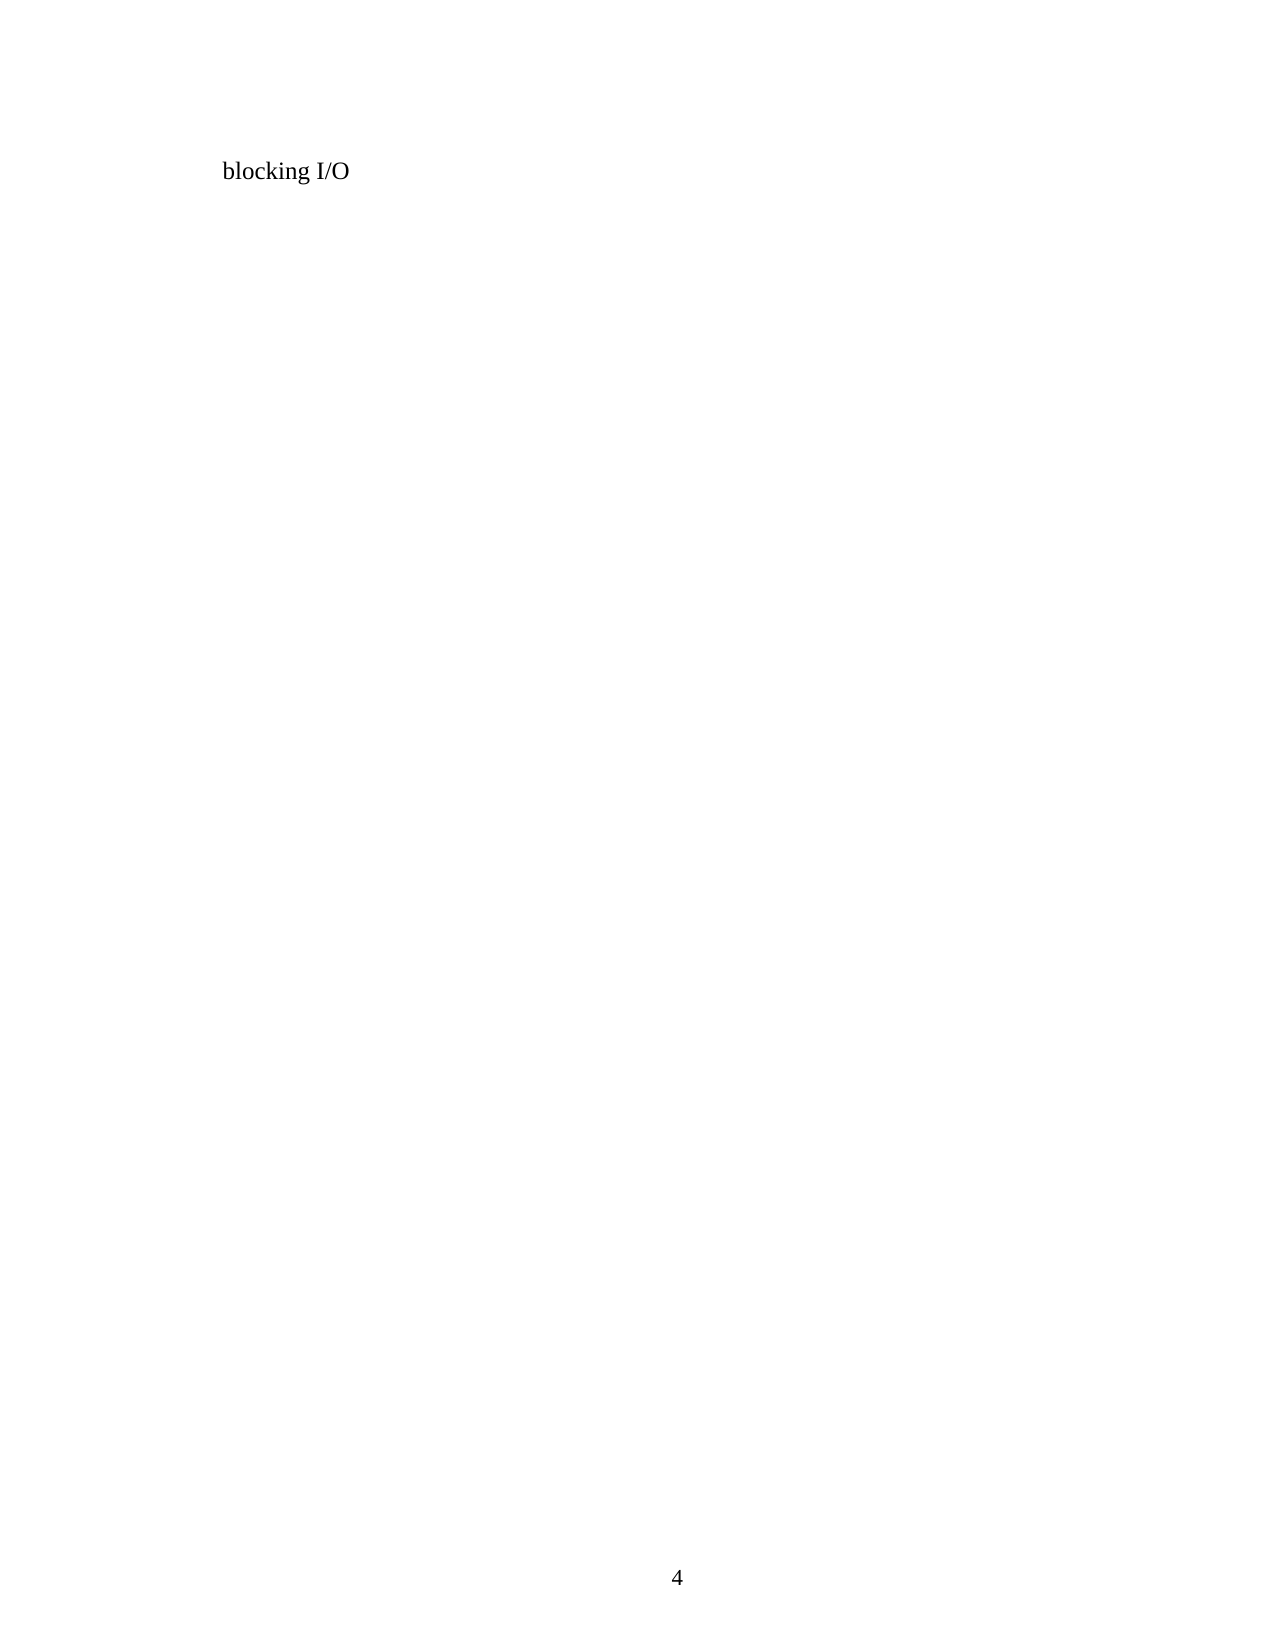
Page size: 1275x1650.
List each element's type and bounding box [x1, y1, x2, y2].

text [222, 156, 1140, 185]
